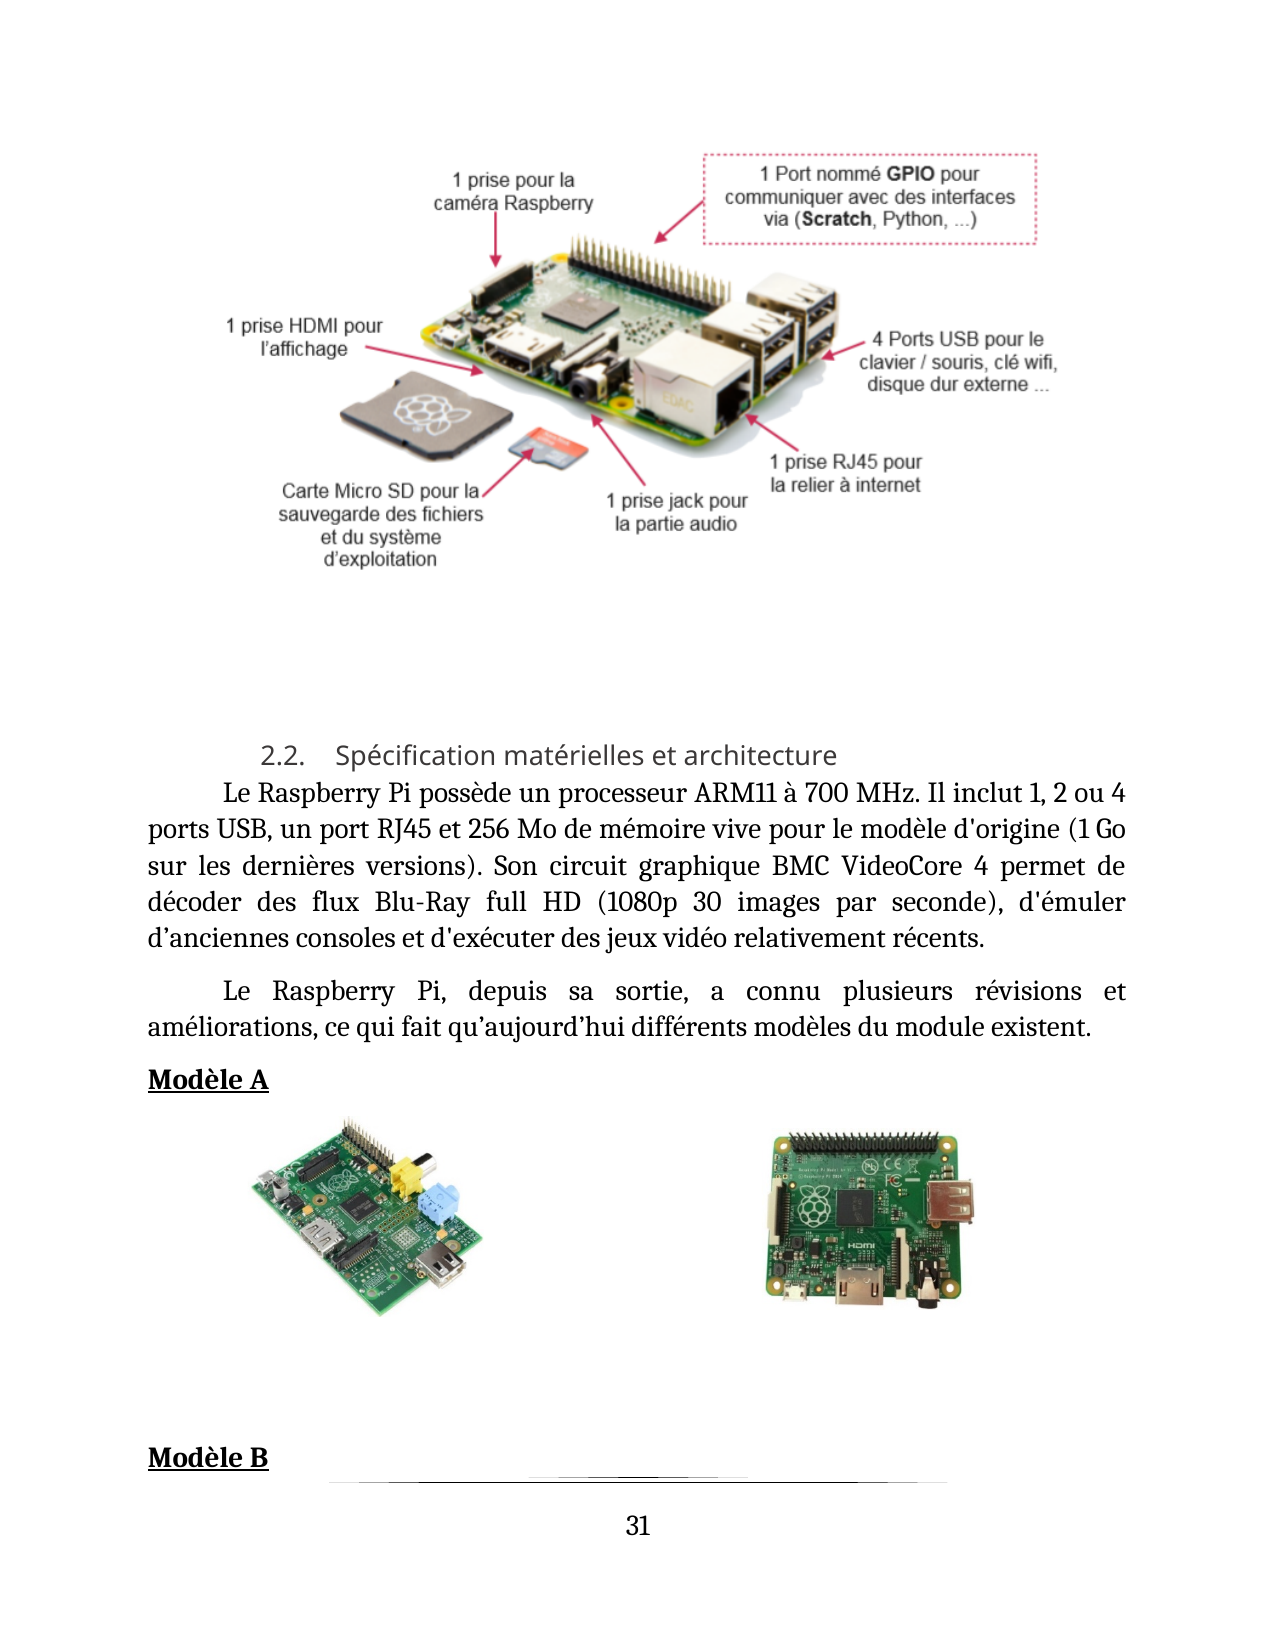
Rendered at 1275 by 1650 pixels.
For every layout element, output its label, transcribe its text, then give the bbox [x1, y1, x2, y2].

subtitle Spécification matérielles et architecture [260, 737, 1127, 774]
picture [247, 1116, 484, 1317]
text Le Raspberry Pi, depuis sa sortie, a connu plusieurs révisions et améliorations, ce qui fait qu’aujourd’hui différents modèles du module existent. [148, 974, 1127, 1044]
text Modèle A [148, 1063, 1127, 1096]
picture [203, 147, 1072, 576]
text Le Raspberry Pi possède un processeur ARM11 à 700 MHz. Il inclut 1, 2 ou 4 ports USB, un port RJ45 et 256 Mo de mémoire vive pour le modèle d'origine (1 Go sur les dernières versions). Son circuit graphique BMC VideoCore 4 permet de décoder des flux Blu-Ray full HD (1080p 30 images par seconde), d'émuler d’anciennes consoles et d'exécuter des jeux vidéo relativement récents. [148, 777, 1127, 955]
text Modèle B [148, 1441, 1127, 1474]
picture [761, 1128, 977, 1310]
